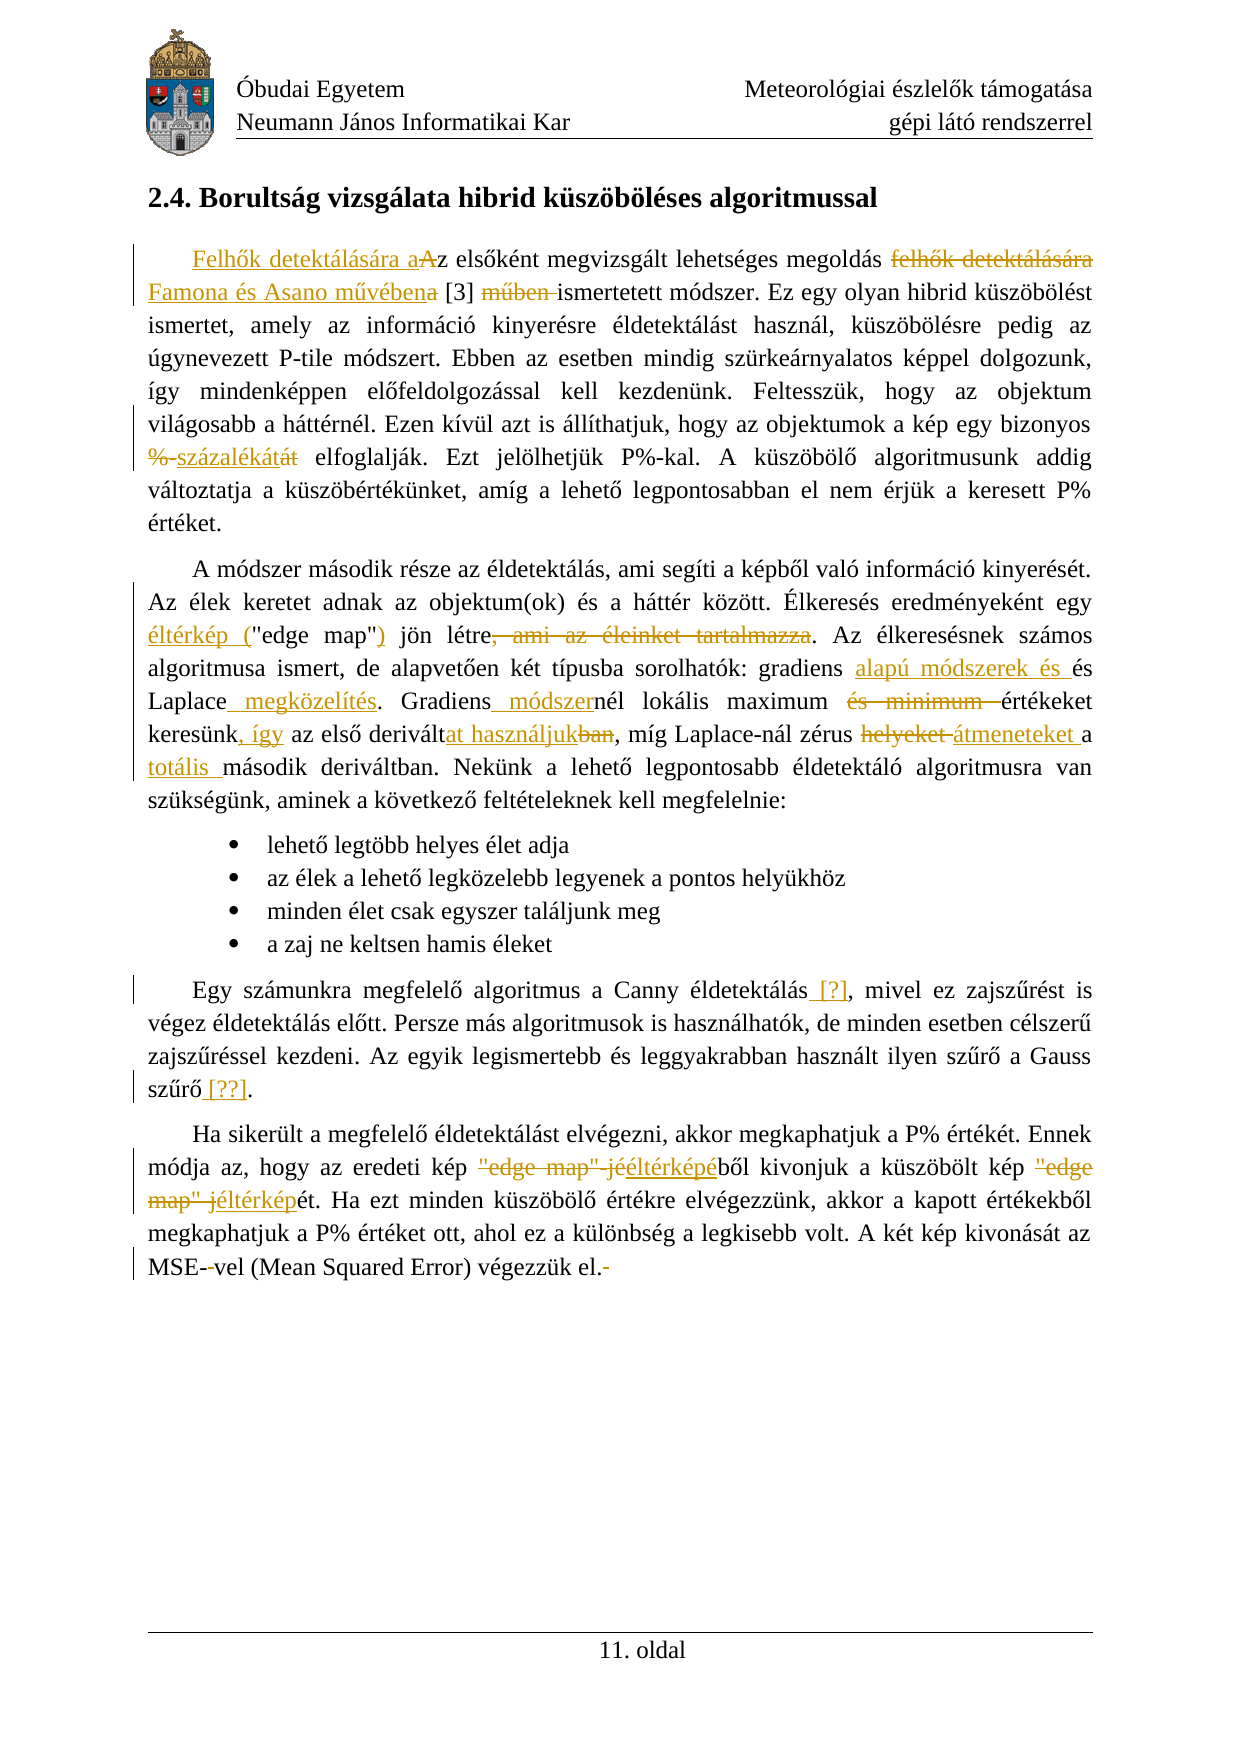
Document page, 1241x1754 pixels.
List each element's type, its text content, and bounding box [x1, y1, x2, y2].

list minden élet csak egyszer találjunk meg [229, 896, 1093, 925]
list az élek a lehető legközelebb legyenek a pontos helyükhöz [229, 863, 1093, 892]
text Ha sikerült a megfelelő éldetektálást elvégezni, akkor megkaphatjuk a P% értékét. Ennek módja az, hogy az eredeti kép ből kivonjuk a küszöbölt kép ét. Ha ezt minden küszöbölő értékre elvégezzünk, akkor a kapott értékekből megkaphatjuk a P% értéket ott, ahol ez a különbség a legkisebb volt. A két kép kivonását az MSE-vel (Mean Squared Error) végezzük el. [148, 1119, 1093, 1280]
list a zaj ne keltsen hamis éleket [229, 929, 1093, 958]
picture [146, 28, 215, 157]
subtitle 2.4. Borultság vizsgálata hibrid küszöböléses algoritmussal [148, 180, 1093, 214]
text z elsőként megvizsgált lehetséges megoldás [3] ismertetett módszer. Ez egy olyan hibrid küszöbölést ismertet, amely az információ kinyerésre éldetektálást használ, küszöbölésre pedig az úgynevezett P-tile módszert. Ebben az esetben mindig szürkeárnyalatos képpel dolgozunk, így mindenképpen előfeldolgozással kell kezdenünk. Feltesszük, hogy az objektum világosabb a háttérnél. Ezen kívül azt is állíthatjuk, hogy az objektumok a kép egy bizonyos elfoglalják. Ezt jelölhetjük P%-kal. A küszöbölő algoritmusunk addig változtatja a küszöbértékünket, amíg a lehető legpontosabban el nem érjük a keresett P% értéket. [148, 244, 1093, 537]
list lehető legtöbb helyes élet adja [229, 830, 1093, 859]
text A módszer második része az éldetektálás, ami segíti a képből való információ kinyerését. Az élek keretet adnak az objektum(ok) és a háttér között. Élkeresés eredményeként egy "edge map" jön létre. Az élkeresésnek számos algoritmusa ismert, de alapvetően két típusba sorolhatók: gradiens és Laplace. Gradiensnél lokális maximum értékeket keresünk az első derivált, míg Laplace-nál zérus a második deriváltban. Nekünk a lehető legpontosabb éldetektáló algoritmusra van szükségünk, aminek a következő feltételeknek kell megfelelnie: [148, 554, 1093, 813]
text Egy számunkra megfelelő algoritmus a Canny éldetektálás, mivel ez zajszűrést is végez éldetektálás előtt. Persze más algoritmusok is használhatók, de minden esetben célszerű zajszűréssel kezdeni. Az egyik legismertebb és leggyakrabban használt ilyen szűrő a Gauss szűrő. [148, 975, 1093, 1103]
